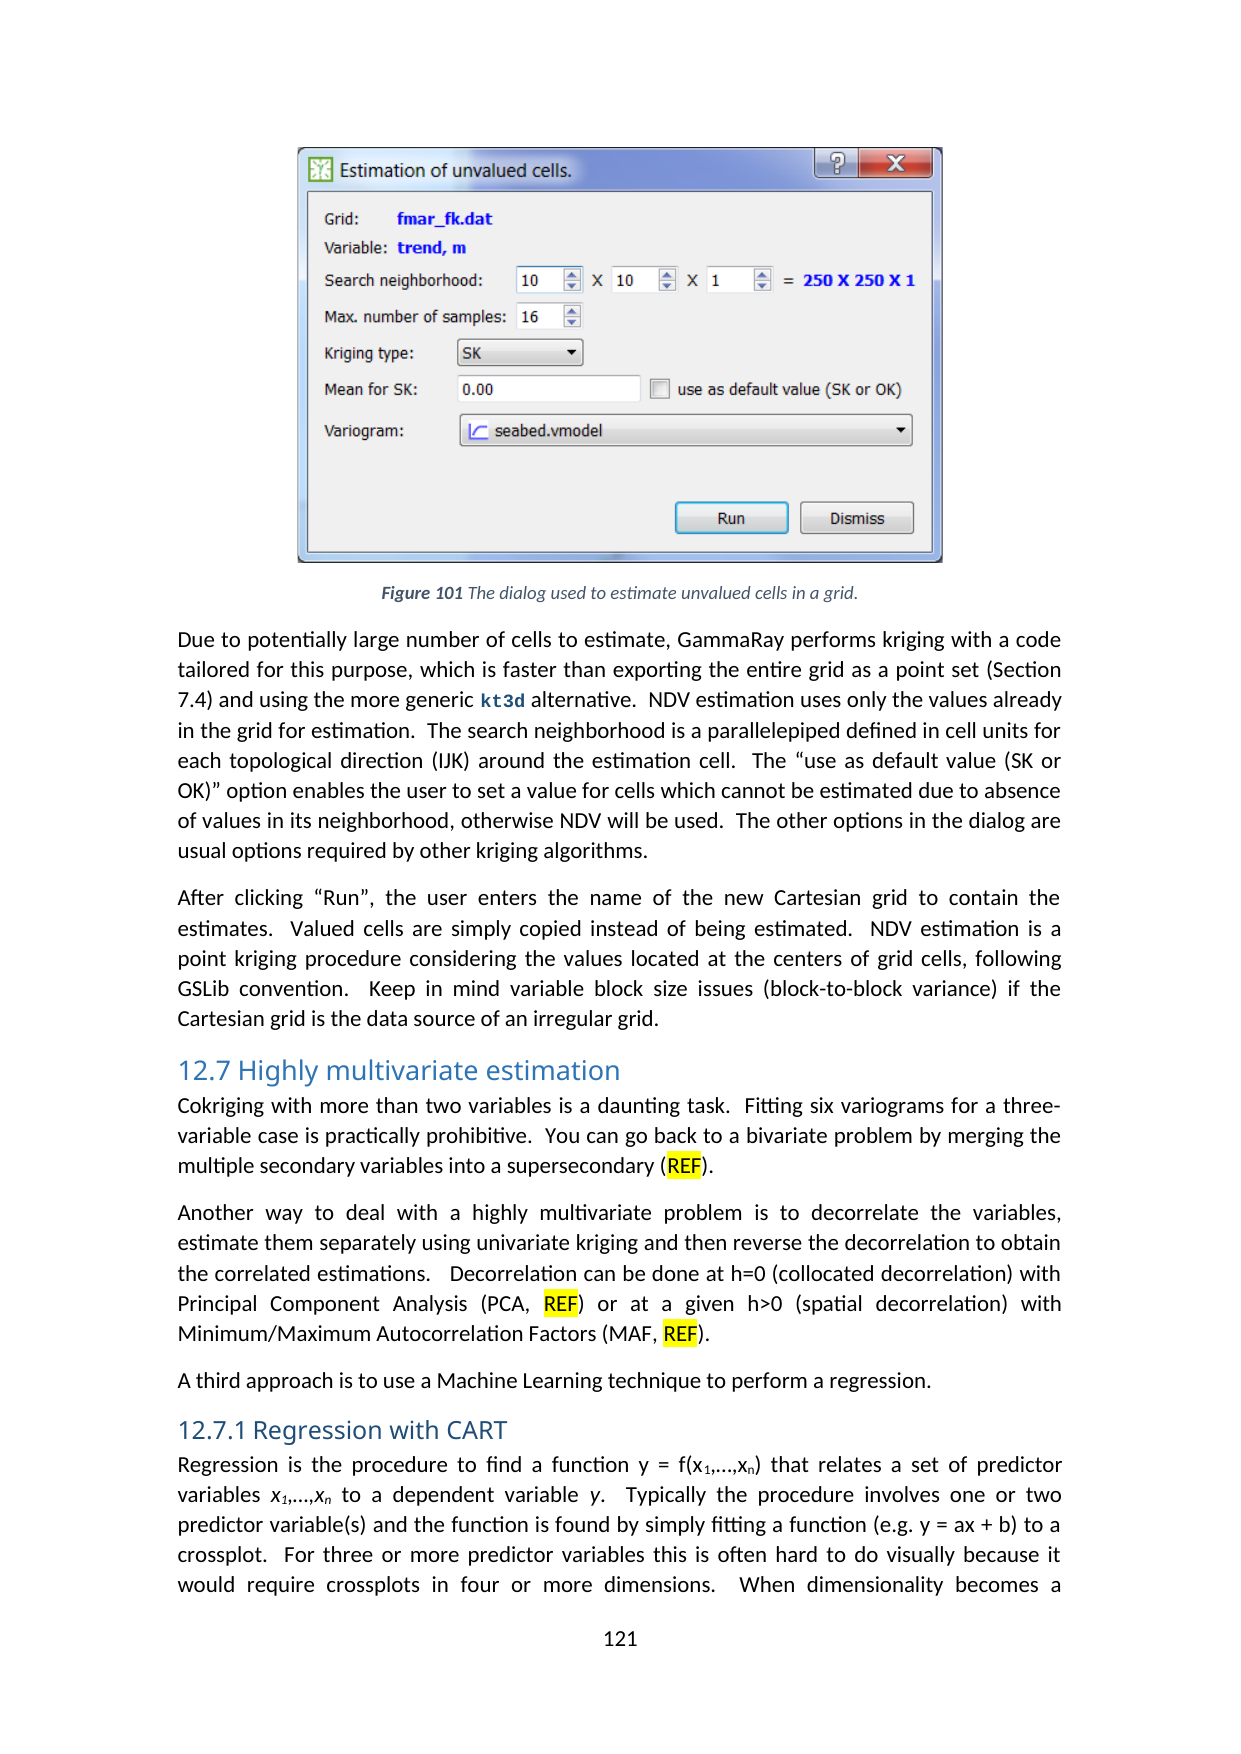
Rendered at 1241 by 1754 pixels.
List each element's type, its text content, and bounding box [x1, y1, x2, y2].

subtitle Highly multivariate estimation [177, 1051, 1063, 1088]
picture [297, 147, 943, 563]
text Figure 101 The dialog used to estimate unvalued cells in a grid. [177, 581, 1063, 604]
text Cokriging with more than two variables is a daunting task. Fitting six variograms for a three-variable case is practically prohibitive. You can go back to a bivariate problem by merging the multiple secondary variables into a supersecondary (REF). [177, 1091, 1063, 1179]
text Another way to deal with a highly multivariate problem is to decorrelate the variables, estimate them separately using univariate kriging and then reverse the decorrelation to obtain the correlated estimations. Decorrelation can be done at h=0 (collocated decorrelation) with Principal Component Analysis (PCA, REF) or at a given h>0 (spatial decorrelation) with Minimum/Maximum Autocorrelation Factors (MAF, REF). [177, 1198, 1063, 1347]
text Due to potentially large number of cells to estimate, GammaRay performs kriging with a code tailored for this purpose, which is faster than exporting the entire grid as a point set (Section 7.4) and using the more generic kt3d alternative. NDV estimation uses only the values already in the grid for estimation. The search neighborhood is a parallelepiped defined in cell units for each topological direction (IJK) around the estimation cell. The “use as default value (SK or OK)” option enables the user to set a value for cells which cannot be estimated due to absence of values in its neighborhood, otherwise NDV will be used. The other options in the dialog are usual options required by other kriging algorithms. [177, 625, 1063, 865]
text A third approach is to use a Machine Learning technique to perform a regression. [177, 1366, 1063, 1394]
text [177, 1450, 1063, 1598]
subtitle Regression with CART [177, 1413, 1063, 1447]
text After clicking “Run”, the user enters the name of the new Cartesian grid to contain the estimates. Valued cells are simply copied instead of being estimated. NDV estimation is a point kriging procedure considering the values located at the centers of grid cells, following GSLib convention. Keep in mind variable block size issues (block-to-block variance) if the Cartesian grid is the data source of an irregular grid. [177, 883, 1063, 1032]
